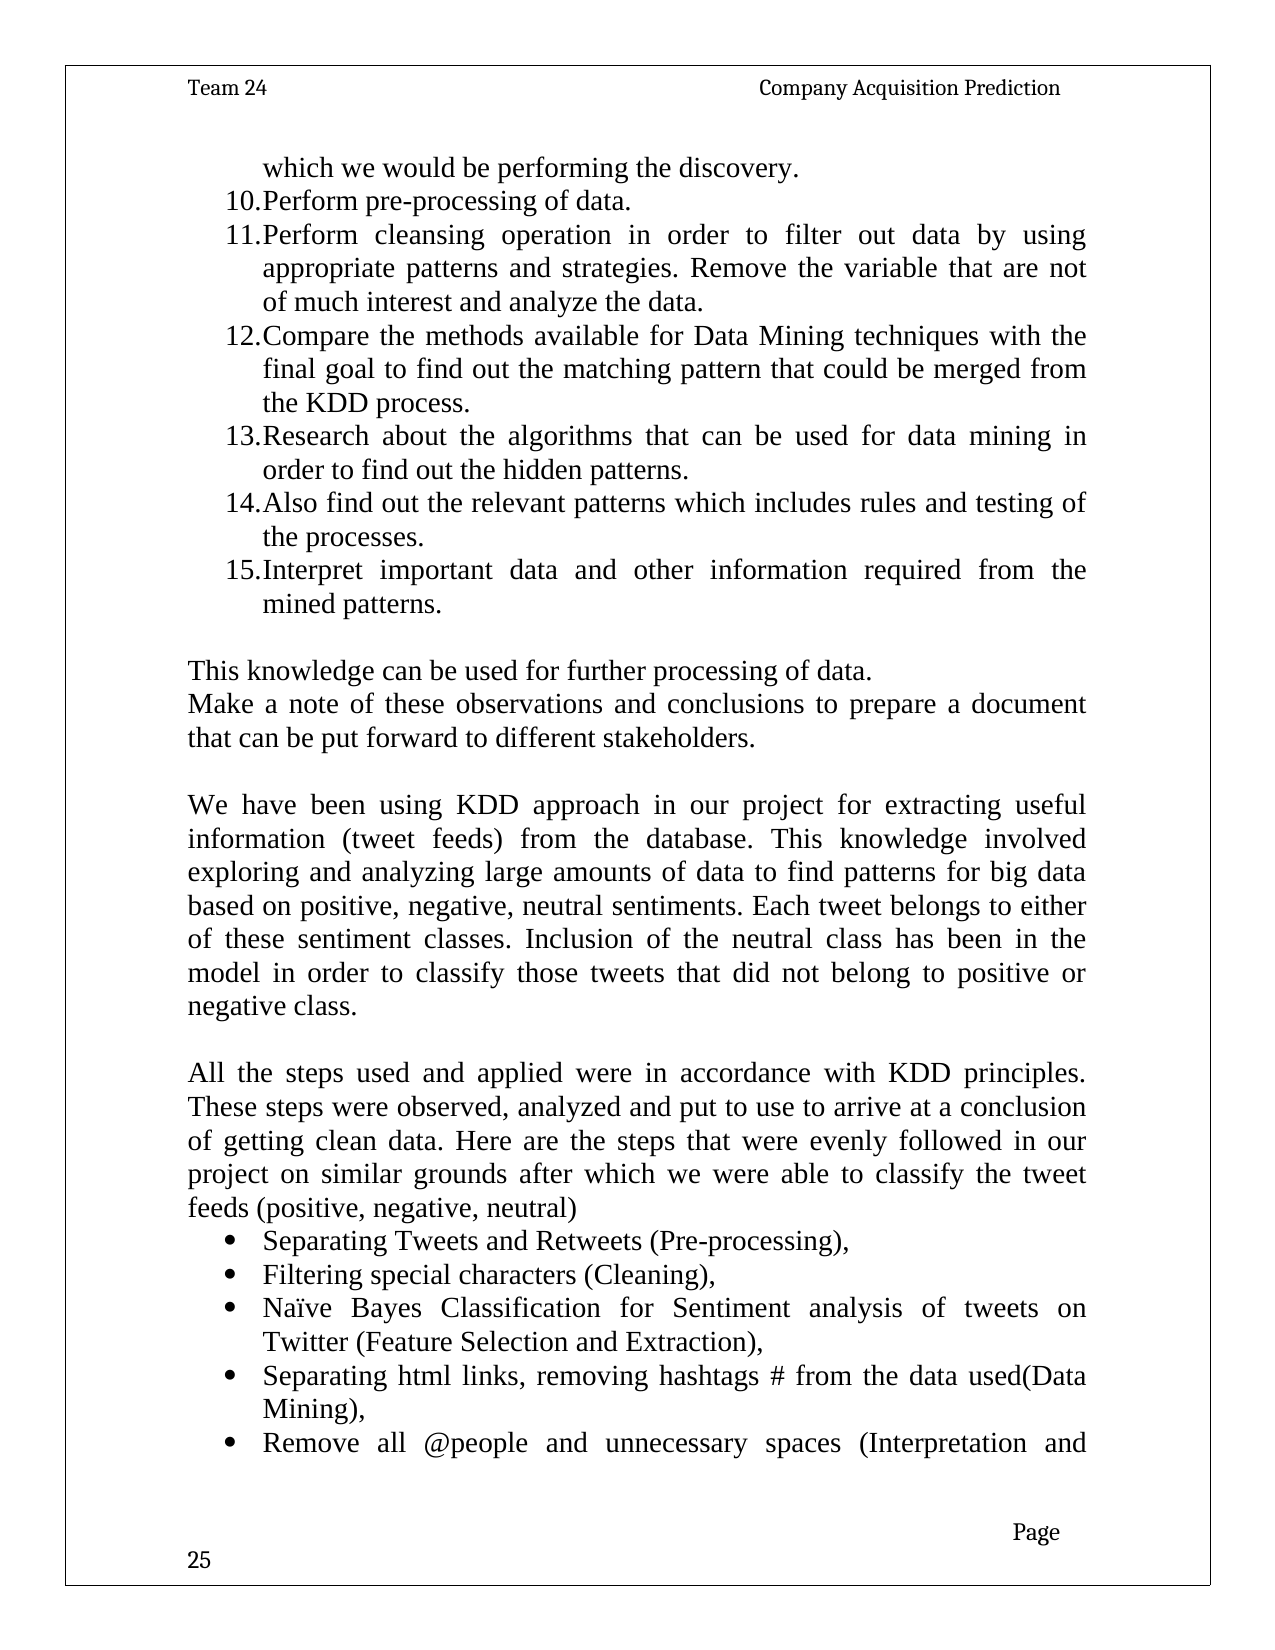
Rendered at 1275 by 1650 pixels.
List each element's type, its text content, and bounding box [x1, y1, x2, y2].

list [225, 150, 1087, 183]
list Research about the algorithms that can be used for data mining in order to find out the hidden patterns. [225, 418, 1087, 485]
text All the steps used and applied were in accordance with KDD principles. These steps were observed, analyzed and put to use to arrive at a conclusion of getting clean data. Here are the steps that were evenly followed in our project on similar grounds after which we were able to classify the tweet feeds (positive, negative, neutral) [187, 1056, 1087, 1223]
list Compare the methods available for Data Mining techniques with the final goal to find out the matching pattern that could be merged from the KDD process. [225, 318, 1087, 418]
list Separating html links, removing hashtags # from the data used(Data Mining), [225, 1358, 1087, 1425]
list Perform pre-processing of data. [225, 183, 1087, 217]
list Naïve Bayes Classification for Sentiment analysis of tweets on Twitter (Feature Selection and Extraction), [225, 1291, 1087, 1358]
text We have been using KDD approach in our project for extracting useful information (tweet feeds) from the database. This knowledge involved exploring and analyzing large amounts of data to find patterns for big data based on positive, negative, neutral sentiments. Each tweet belongs to either of these sentiment classes. Inclusion of the neutral class has been in the model in order to classify those tweets that did not belong to positive or negative class. [187, 787, 1087, 1022]
list Interpret important data and other information required from the mined patterns. [225, 552, 1087, 619]
list Also find out the relevant patterns which includes rules and testing of the processes. [225, 485, 1087, 552]
list Perform cleansing operation in order to filter out data by using appropriate patterns and strategies. Remove the variable that are not of much interest and analyze the data. [225, 217, 1087, 318]
text This knowledge can be used for further processing of data. [187, 653, 1087, 687]
list Filtering special characters (Cleaning), [225, 1257, 1087, 1291]
list Separating Tweets and Retweets (Pre-processing), [225, 1223, 1087, 1257]
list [225, 1425, 1087, 1459]
text Make a note of these observations and conclusions to prepare a document that can be put forward to different stakeholders. [187, 687, 1087, 754]
